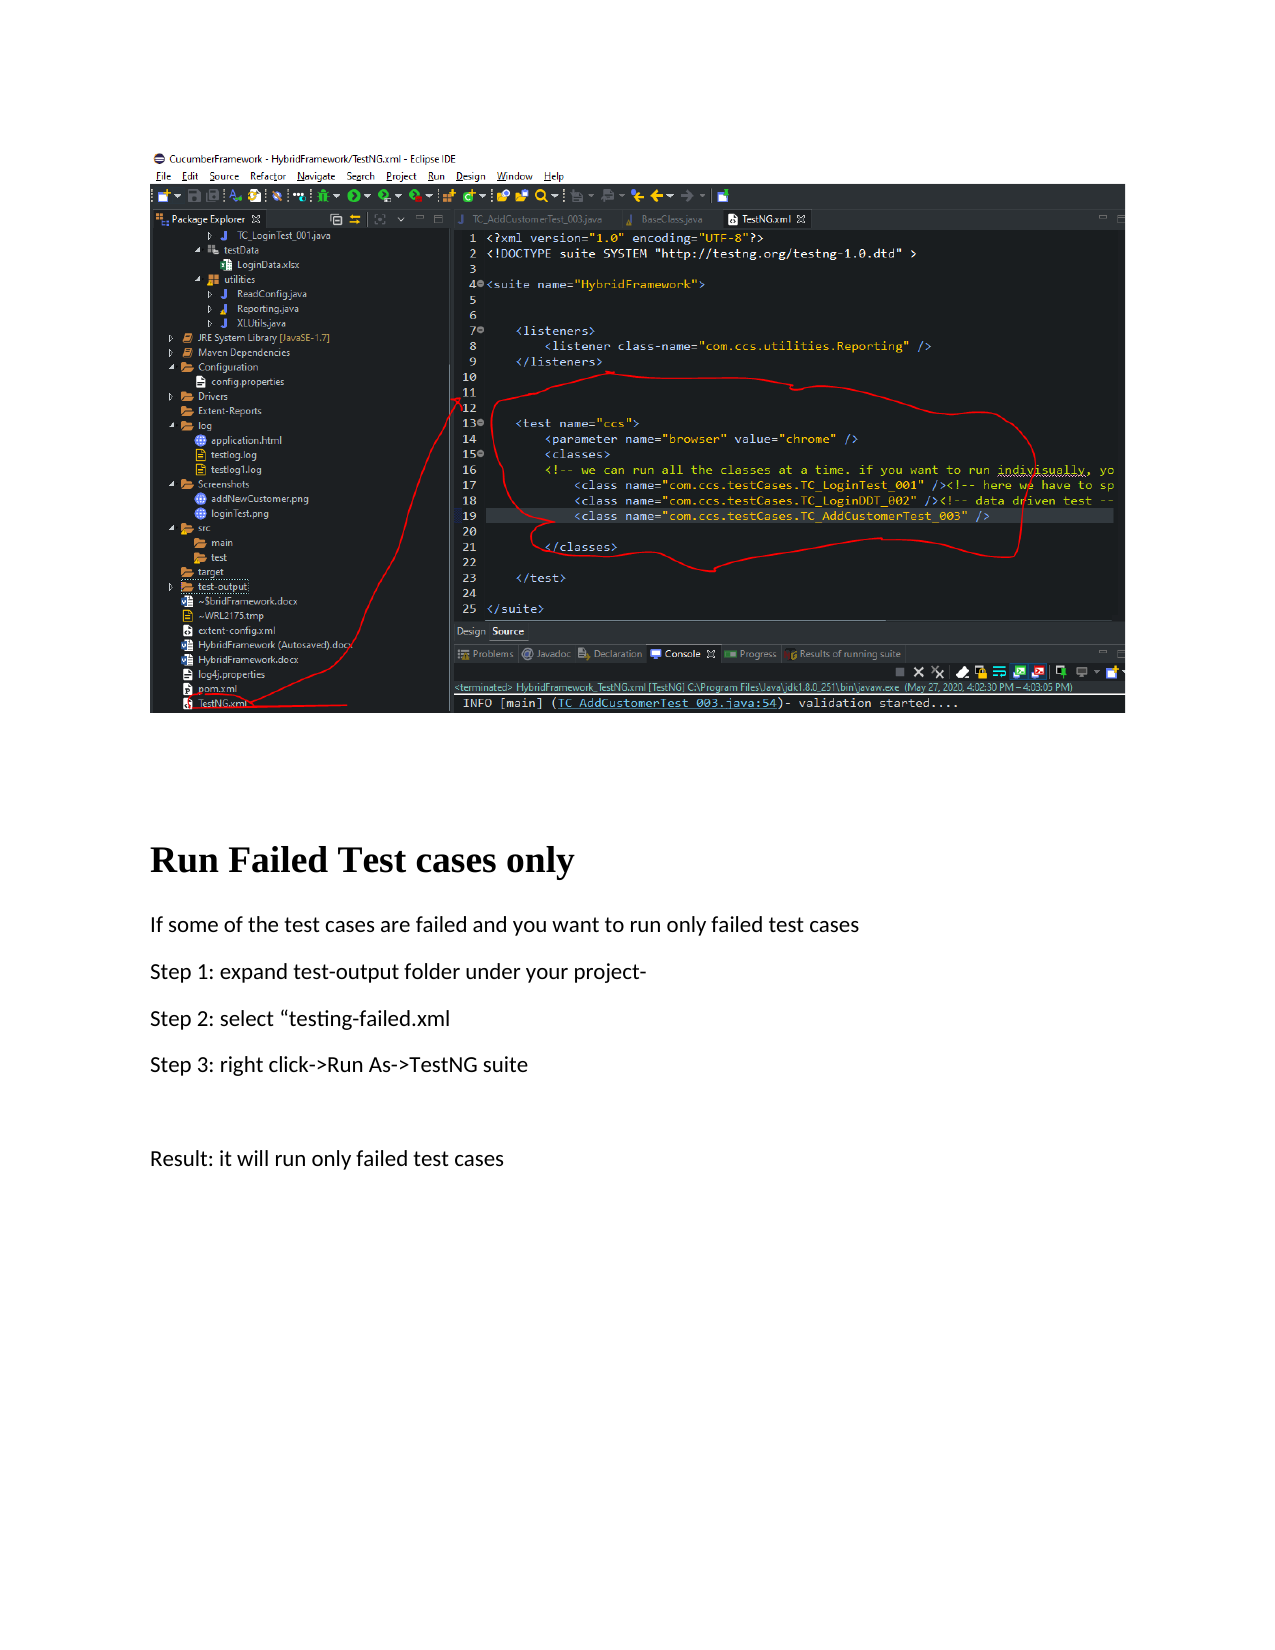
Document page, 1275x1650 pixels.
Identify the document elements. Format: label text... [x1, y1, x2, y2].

subtitle Run Failed Test cases only [150, 838, 1125, 881]
picture [150, 150, 1125, 713]
text If some of the test cases are failed and you want to run only failed test cases [150, 910, 1125, 938]
text Step 2: select “testing-failed.xml [150, 1004, 1125, 1032]
text Step 1: expand test-output folder under your project- [150, 957, 1125, 985]
text Result: it will run only failed test cases [150, 1144, 1125, 1172]
text Step 3: right click->Run As->TestNG suite [150, 1051, 1125, 1078]
